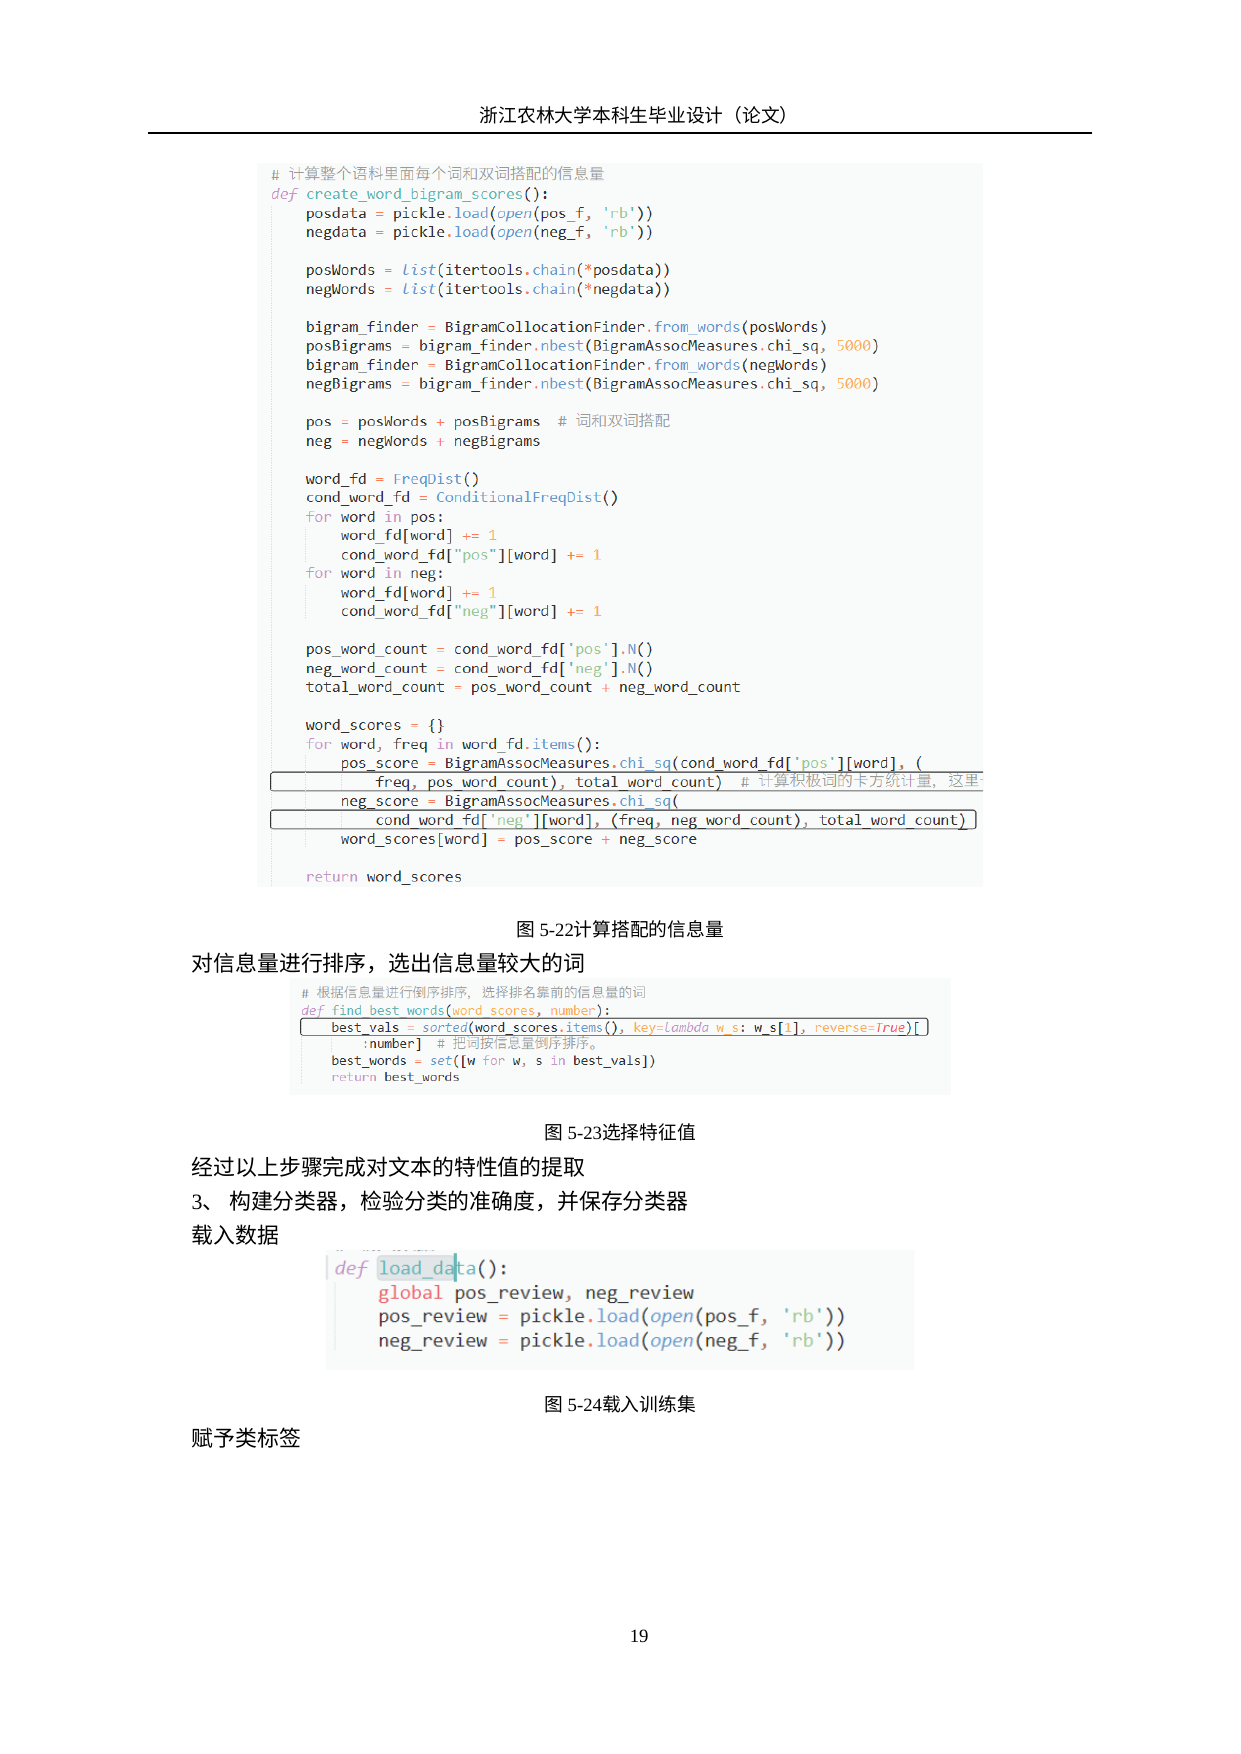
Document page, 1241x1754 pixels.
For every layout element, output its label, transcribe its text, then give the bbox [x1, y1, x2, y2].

list 构建分类器，检验分类的准确度，并保存分类器 [191, 1183, 1092, 1217]
text 经过以上步骤完成对文本的特性值的提取 [148, 1149, 1092, 1183]
text 载入数据 [148, 1217, 1092, 1251]
text 对信息量进行排序，选出信息量较大的词 [148, 945, 1092, 979]
text 赋予类标签 [148, 1420, 1092, 1454]
picture [289, 978, 951, 1095]
picture [325, 1250, 915, 1370]
picture [257, 163, 984, 887]
